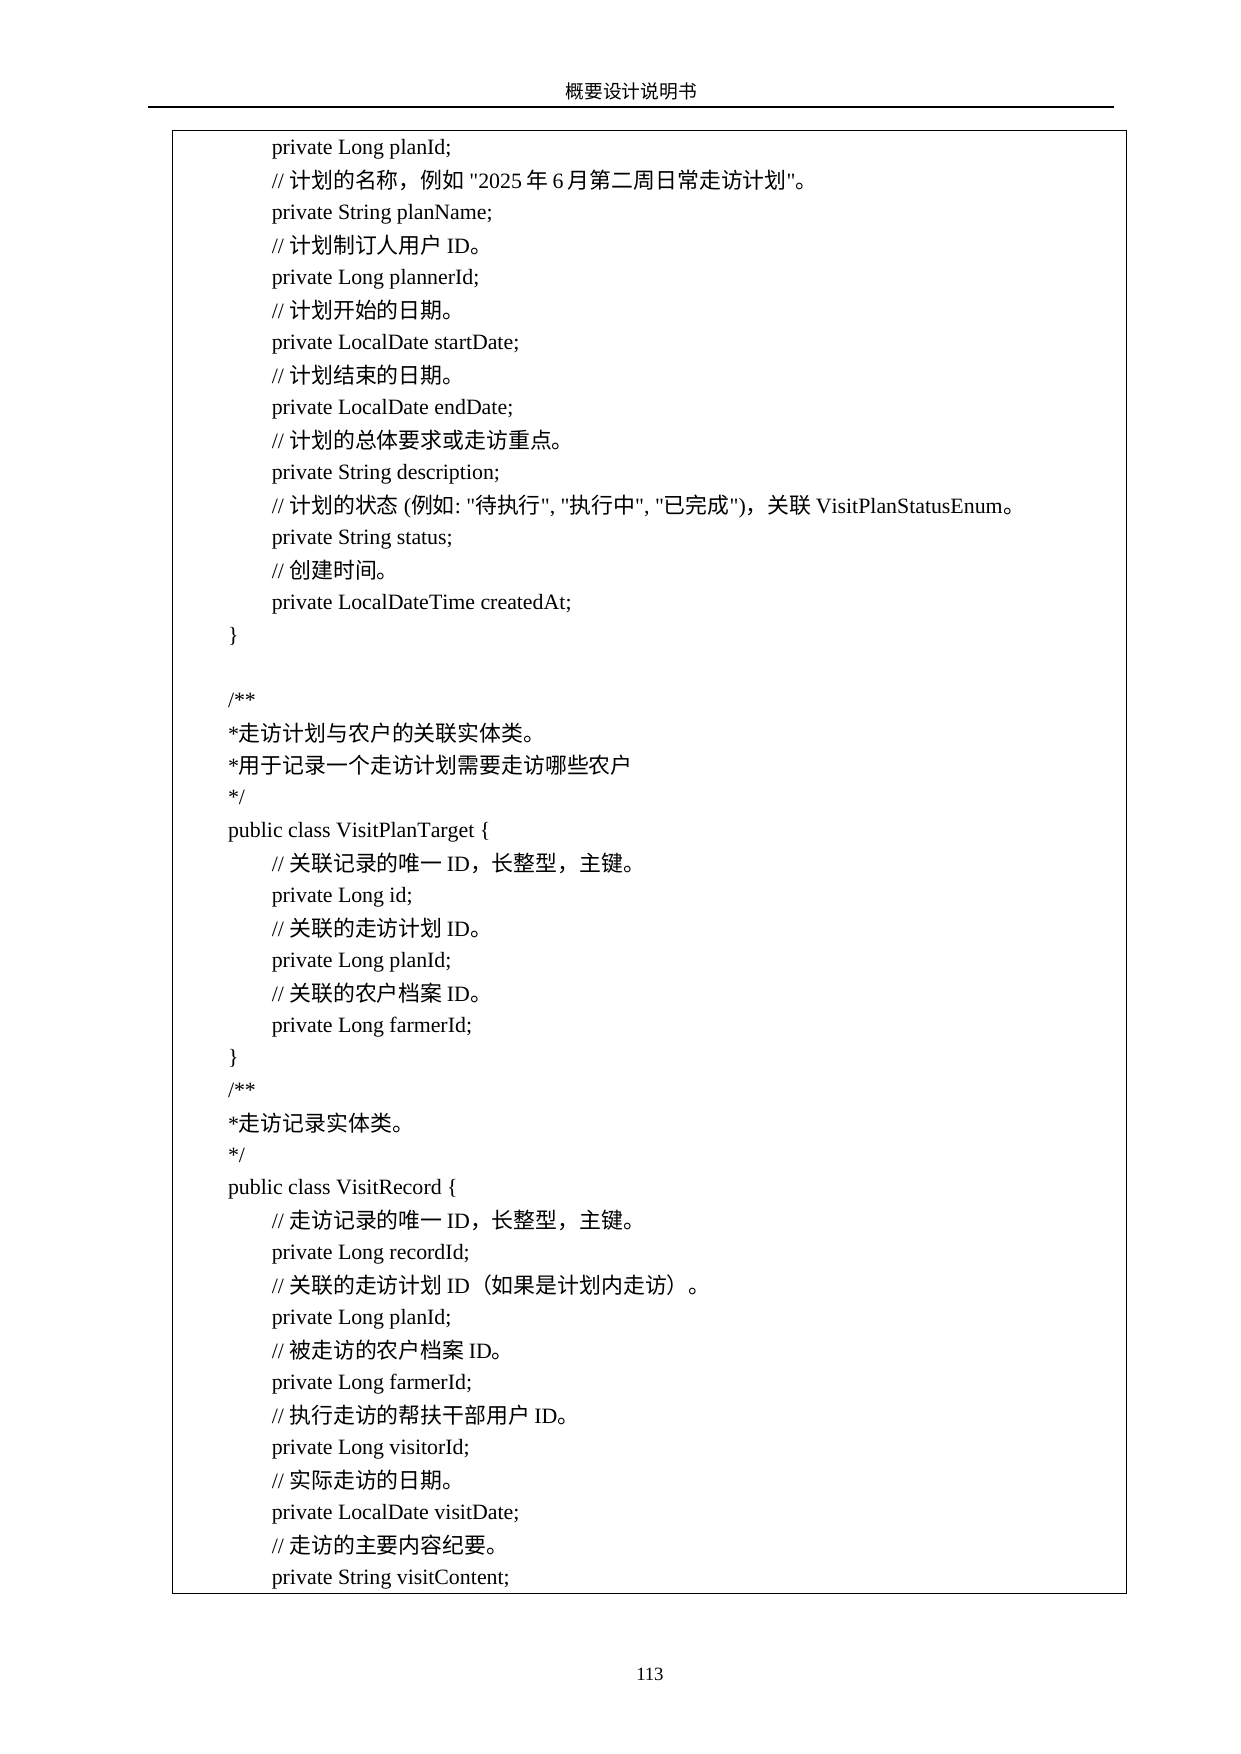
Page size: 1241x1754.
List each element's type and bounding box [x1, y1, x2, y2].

table_header [173, 131, 1126, 1593]
